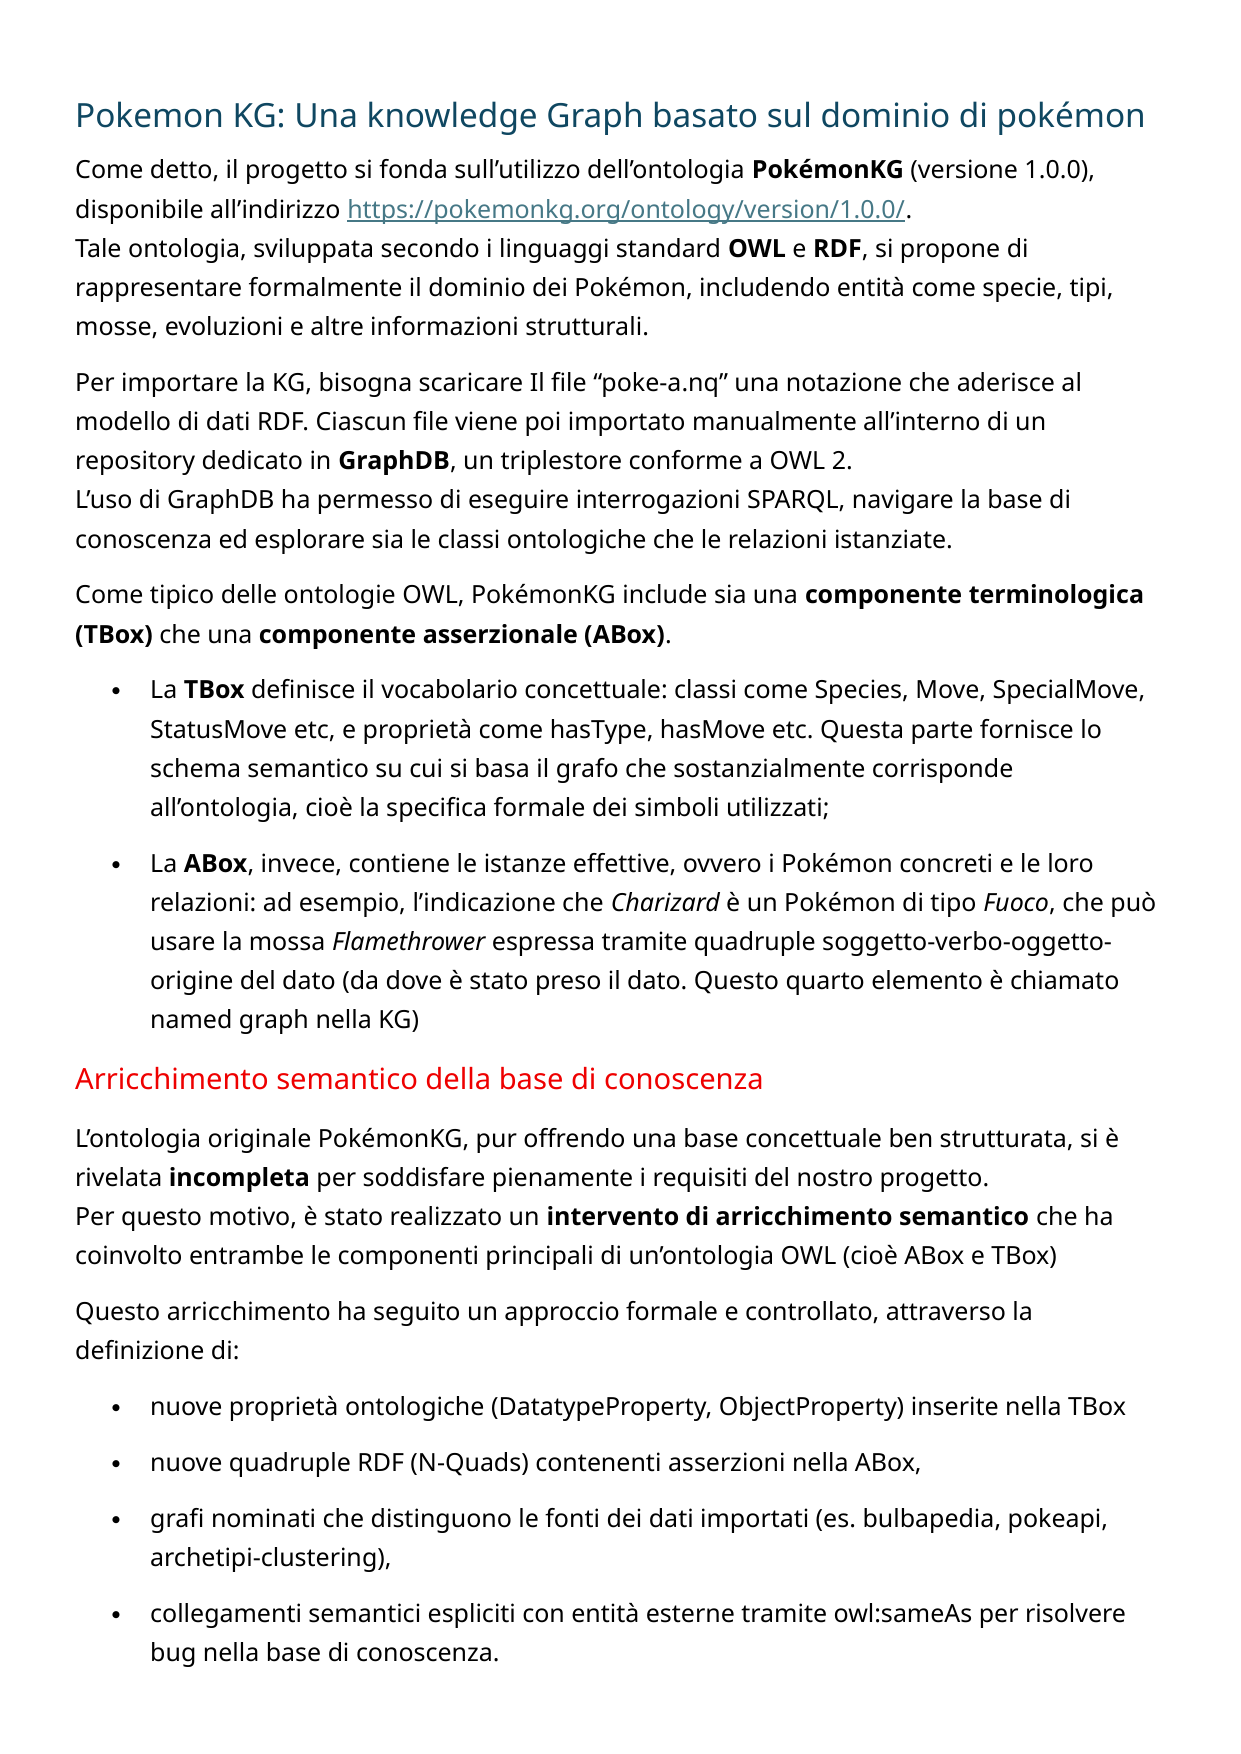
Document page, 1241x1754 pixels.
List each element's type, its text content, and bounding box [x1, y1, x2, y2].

text Per importare la KG, bisogna scaricare Il file “poke-a.nq” una notazione che aderisce al modello di dati RDF. Ciascun file viene poi importato manualmente all’interno di un repository dedicato in GraphDB, un triplestore conforme a OWL 2. L’uso di GraphDB ha permesso di eseguire interrogazioni SPARQL, navigare la base di conoscenza ed esplorare sia le classi ontologiche che le relazioni istanziate. [75, 365, 1165, 555]
text Questo arricchimento ha seguito un approccio formale e controllato, attraverso la definizione di: [75, 1294, 1165, 1367]
text Come detto, il progetto si fonda sull’utilizzo dell’ontologia PokémonKG (versione 1.0.0), disponibile all’indirizzo https://pokemonkg.org/ontology/version/1.0.0/. Tale ontologia, sviluppata secondo i linguaggi standard OWL e RDF, si propone di rappresentare formalmente il dominio dei Pokémon, includendo entità come specie, tipi, mosse, evoluzioni e altre informazioni strutturali. [75, 152, 1165, 343]
list nuove proprietà ontologiche (DatatypeProperty, ObjectProperty) inserite nella TBox [112, 1389, 1165, 1423]
text Arricchimento semantico della base di conoscenza [75, 1058, 1165, 1098]
subtitle Pokemon KG: Una knowledge Graph basato sul dominio di pokémon [75, 92, 1165, 137]
text L’ontologia originale PokémonKG, pur offrendo una base concettuale ben strutturata, si è rivelata incompleta per soddisfare pienamente i requisiti del nostro progetto. Per questo motivo, è stato realizzato un intervento di arricchimento semantico che ha coinvolto entrambe le componenti principali di un’ontologia OWL (cioè ABox e TBox) [75, 1120, 1165, 1272]
text Come tipico delle ontologie OWL, PokémonKG include sia una componente terminologica (TBox) che una componente asserzionale (ABox). [75, 577, 1165, 650]
list nuove quadruple RDF (N-Quads) contenenti asserzioni nella ABox, [112, 1444, 1165, 1478]
list La ABox, invece, contiene le istanze effettive, ovvero i Pokémon concreti e le loro relazioni: ad esempio, l’indicazione che Charizard è un Pokémon di tipo Fuoco, che può usare la mossa Flamethrower espressa tramite quadruple soggetto-verbo-oggetto-origine del dato (da dove è stato preso il dato. Questo quarto elemento è chiamato named graph nella KG) [112, 846, 1165, 1036]
list collegamenti semantici espliciti con entità esterne tramite owl:sameAs per risolvere bug nella base di conoscenza. [112, 1595, 1165, 1668]
list La TBox definisce il vocabolario concettuale: classi come Species, Move, SpecialMove, StatusMove etc, e proprietà come hasType, hasMove etc. Questa parte fornisce lo schema semantico su cui si basa il grafo che sostanzialmente corrisponde all’ontologia, cioè la specifica formale dei simboli utilizzati; [112, 672, 1165, 824]
list grafi nominati che distinguono le fonti dei dati importati (es. bulbapedia, pokeapi, archetipi-clustering), [112, 1500, 1165, 1573]
